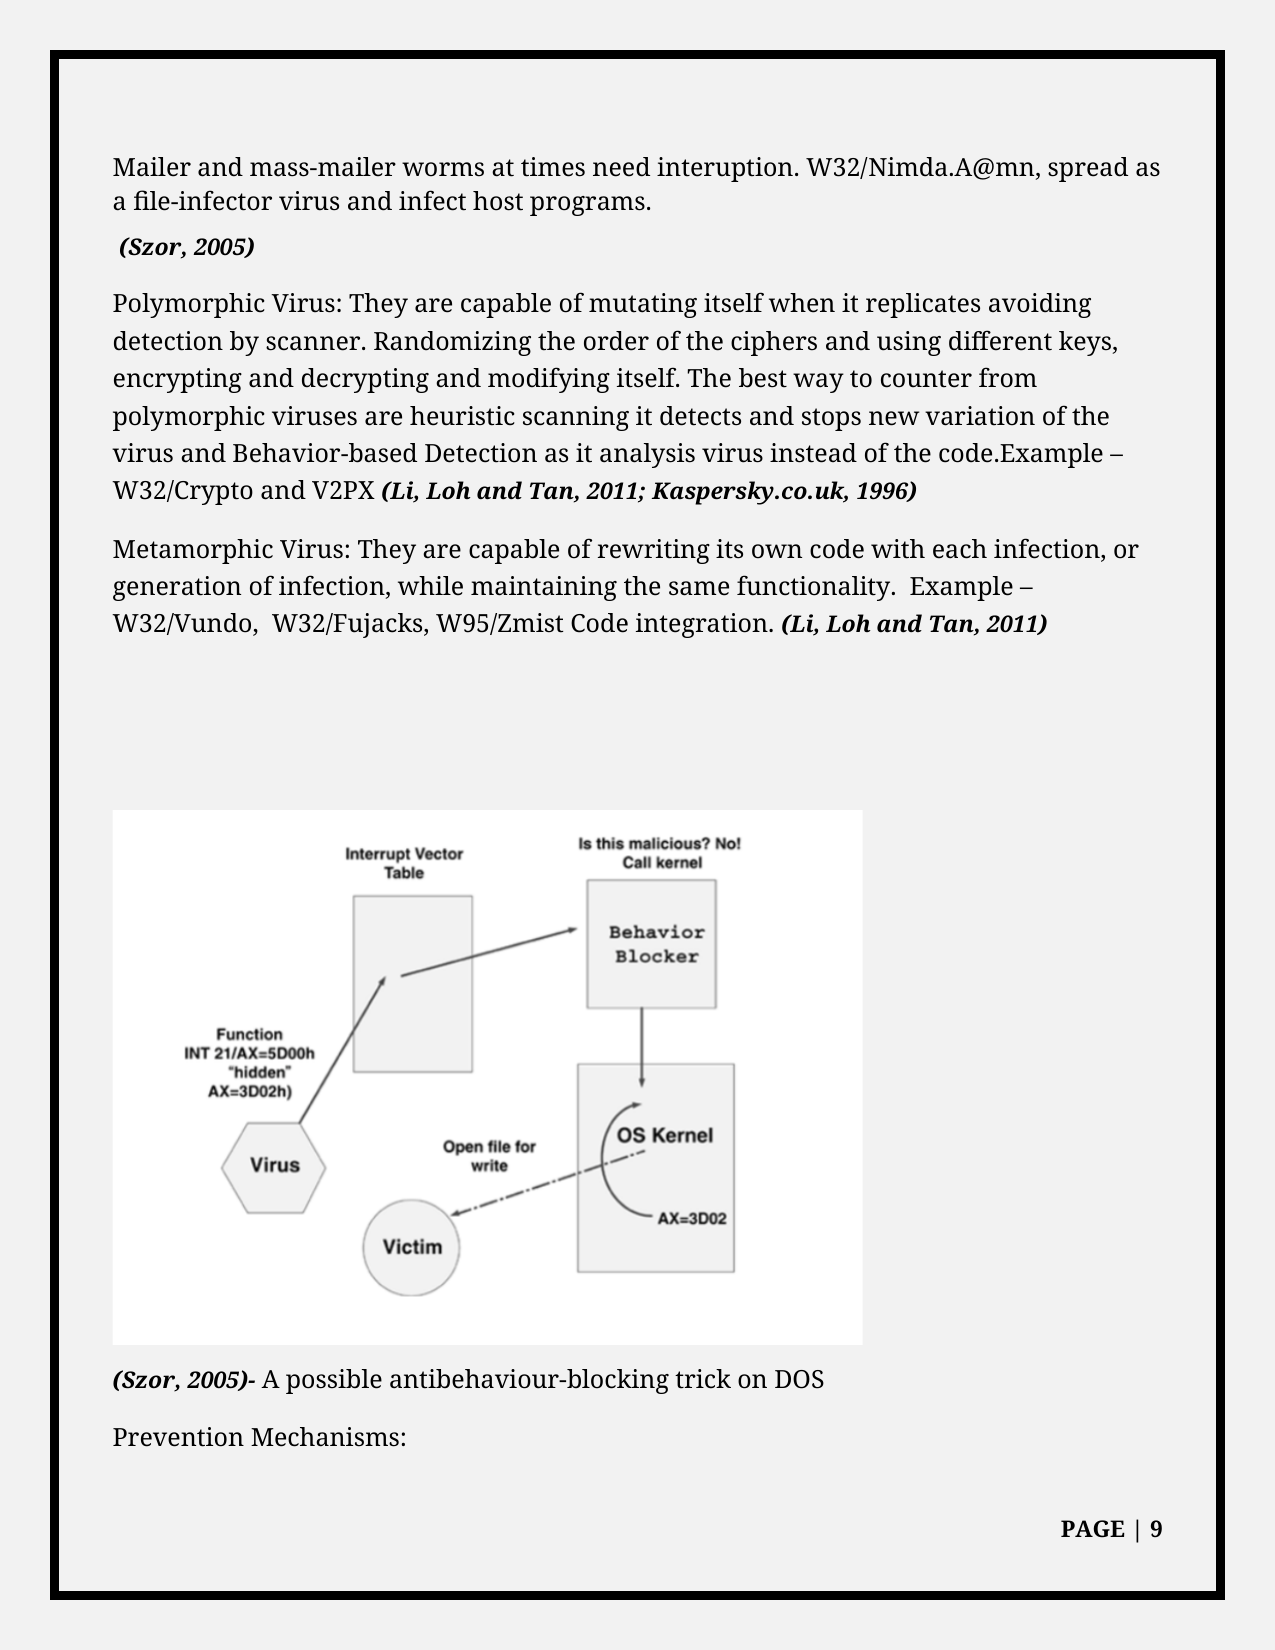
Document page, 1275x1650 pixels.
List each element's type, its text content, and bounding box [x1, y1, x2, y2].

picture [112, 810, 863, 1345]
text Metamorphic Virus: They are capable of rewriting its own code with each infection, or generation of infection, while maintaining the same functionality. Example – W32/Vundo, W32/Fujacks, W95/Zmist Code integration. (Li, Loh and Tan, 2011) [112, 531, 1162, 640]
text Polymorphic Virus: They are capable of mutating itself when it replicates avoiding detection by scanner. Randomizing the order of the ciphers and using different keys, encrypting and decrypting and modifying itself. The best way to counter from polymorphic viruses are heuristic scanning it detects and stops new variation of the virus and Behavior-based Detection as it analysis virus instead of the code.Example – W32/Crypto and V2PX (Li, Loh and Tan, 2011; Kaspersky.co.uk, 1996) [112, 286, 1162, 507]
text (Szor, 2005)- A possible antibehaviour-blocking trick on DOS [112, 1361, 1162, 1396]
text (Szor, 2005) [112, 231, 1162, 262]
text Prevention Mechanisms: [112, 1420, 1162, 1454]
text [112, 150, 1162, 218]
